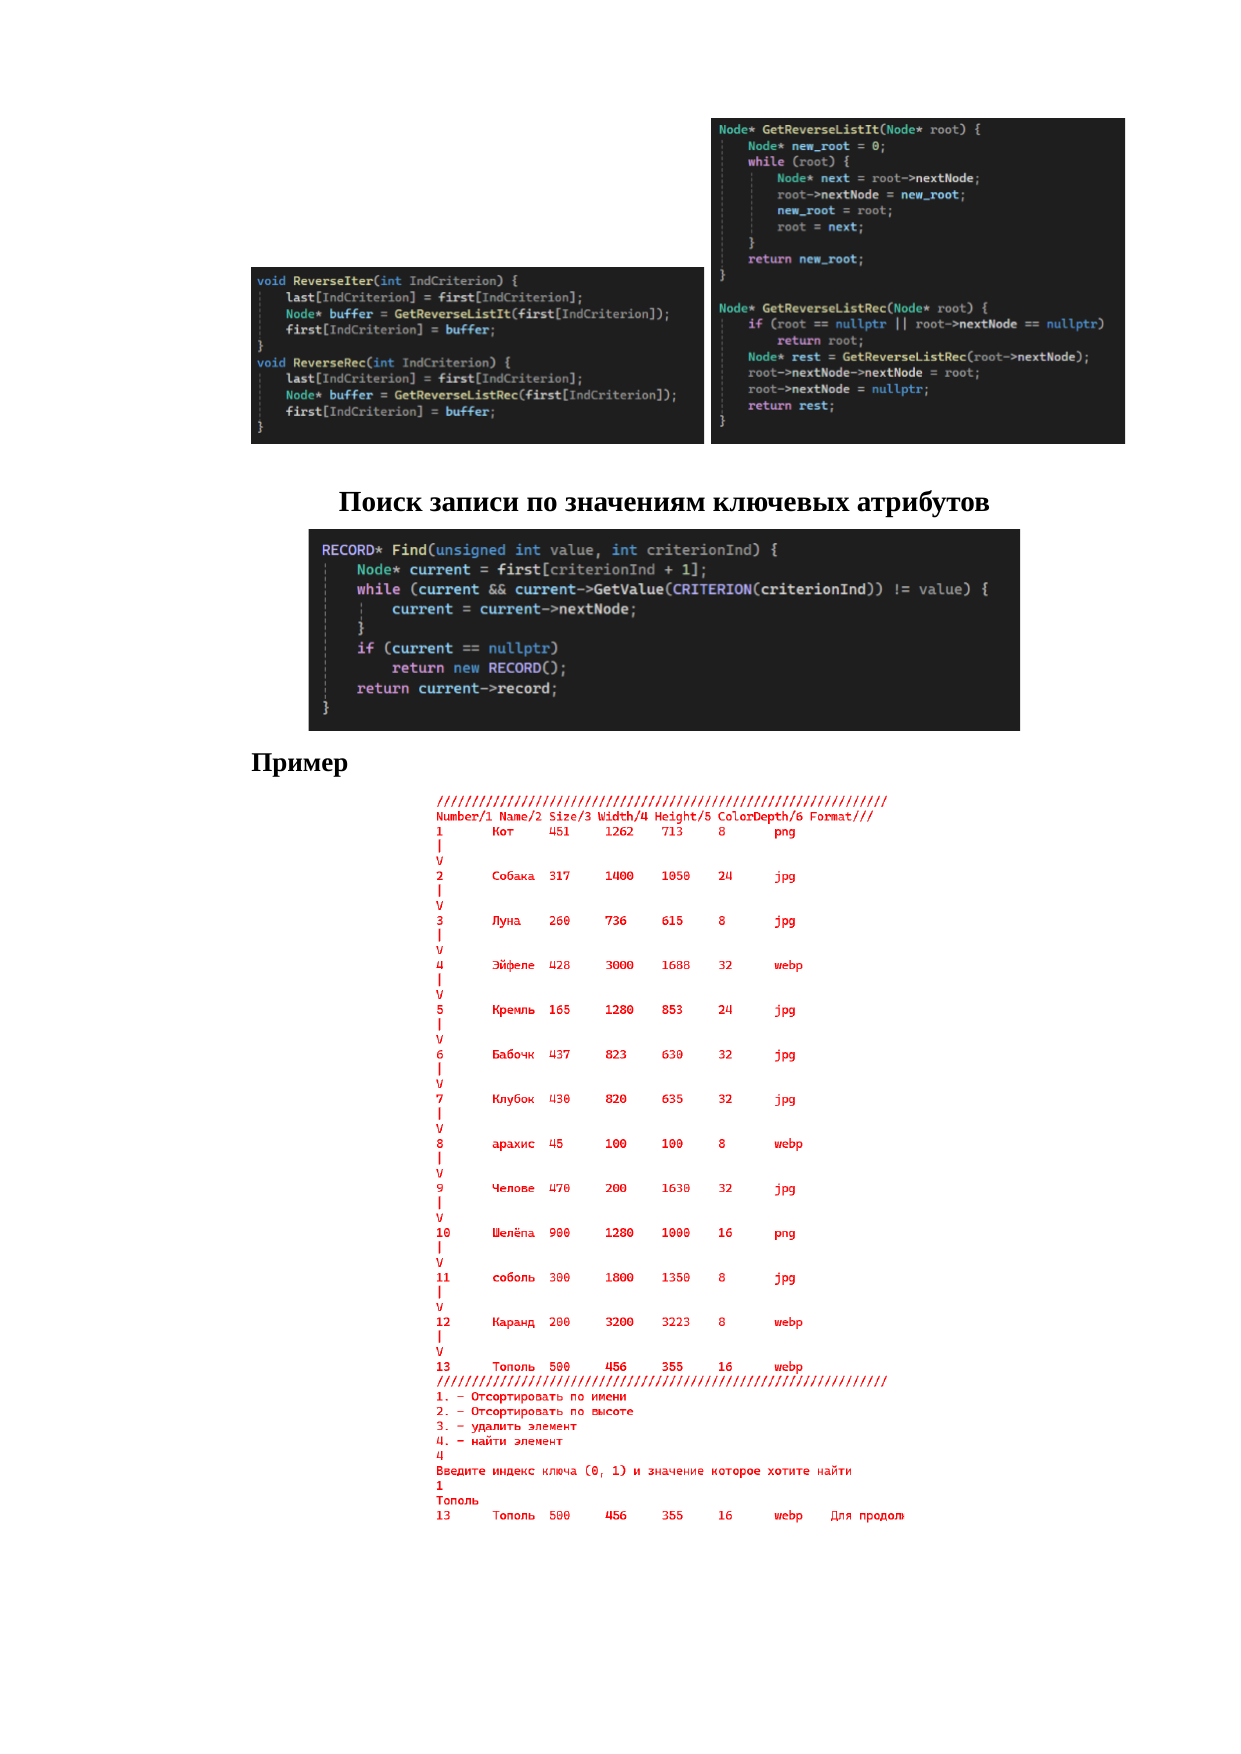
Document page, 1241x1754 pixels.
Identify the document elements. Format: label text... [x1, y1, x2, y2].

picture [424, 792, 905, 1530]
picture [308, 529, 1021, 731]
picture [711, 118, 1125, 444]
subtitle Поиск записи по значениям ключевых атрибутов [177, 484, 1152, 517]
text Пример [177, 746, 1152, 777]
picture [251, 267, 705, 444]
